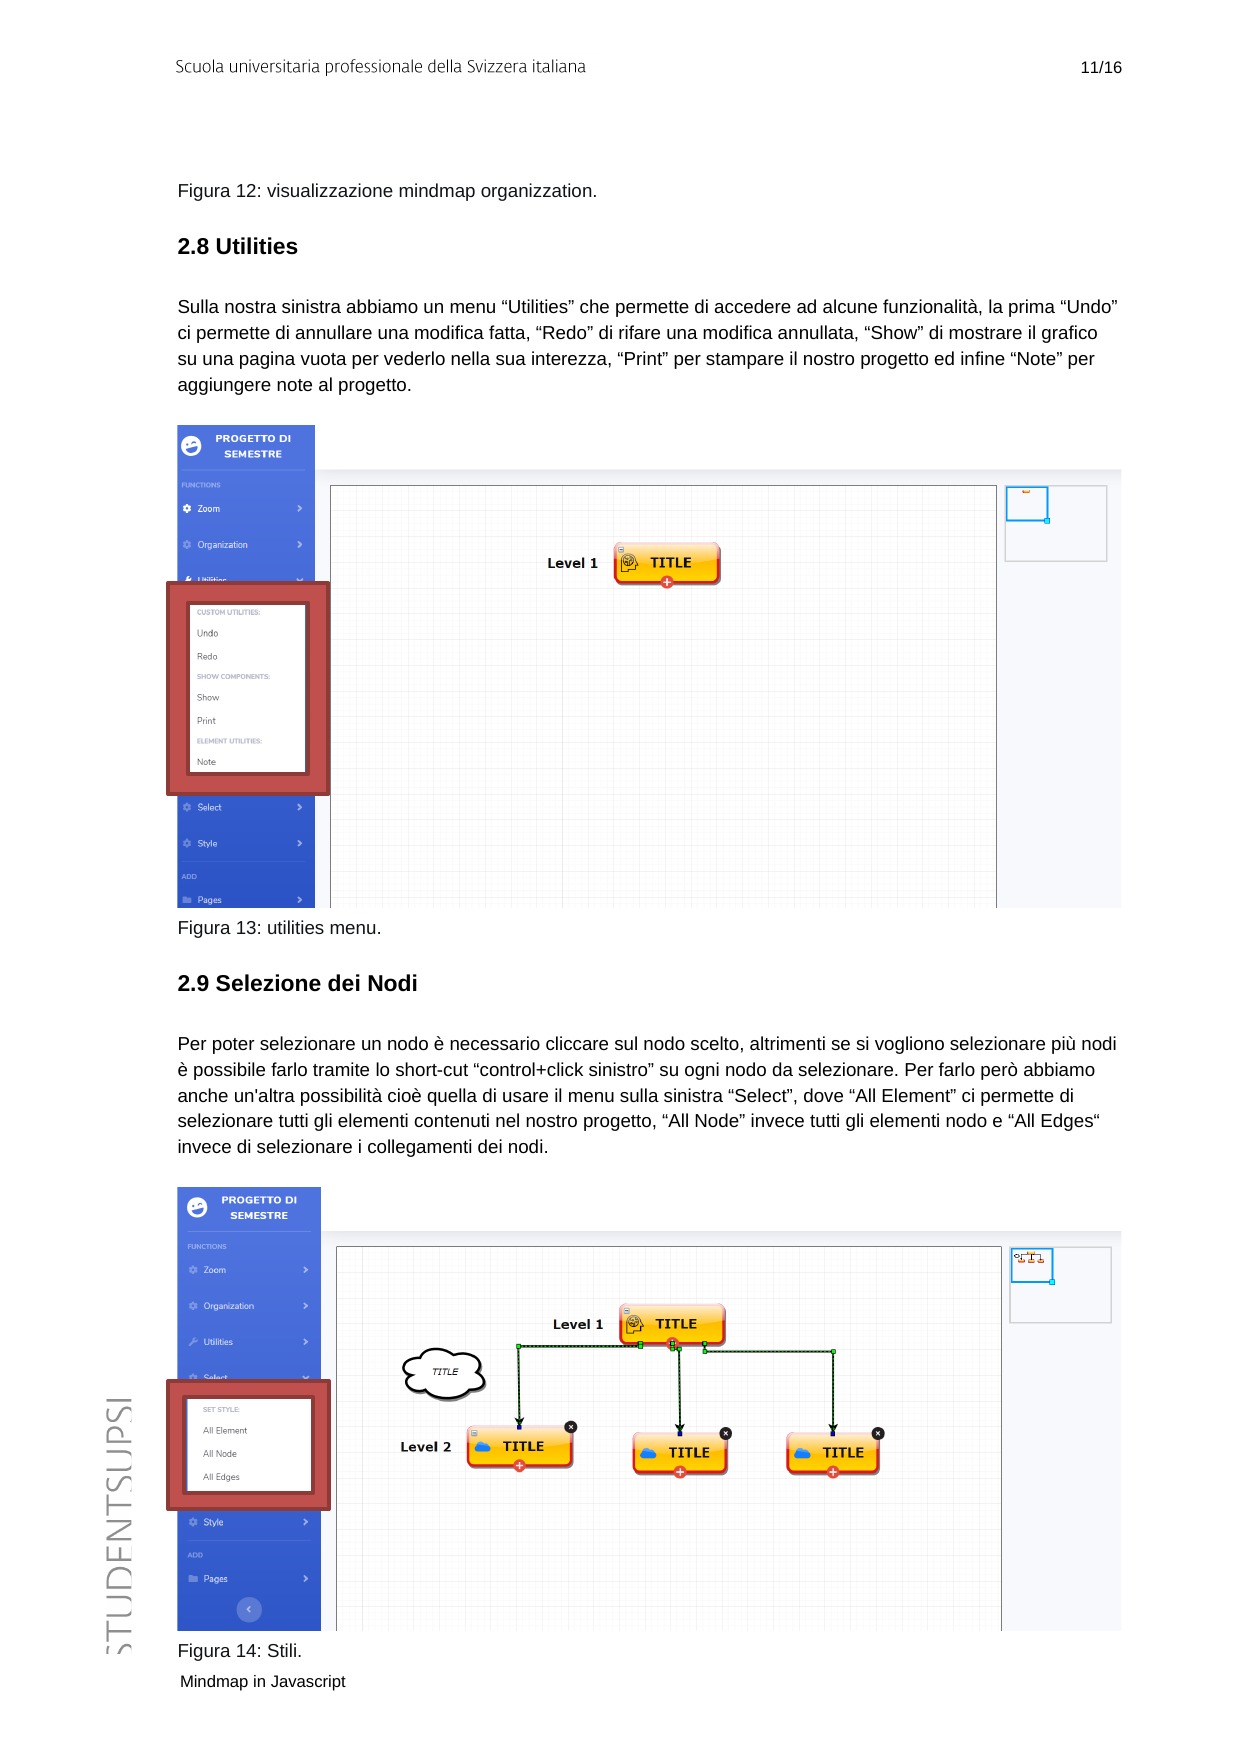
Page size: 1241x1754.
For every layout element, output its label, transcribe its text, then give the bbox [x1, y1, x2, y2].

picture [106, 1399, 132, 1654]
text 2.8 Utilities [177, 233, 1122, 259]
text Sulla nostra sinistra abbiamo un menu “Utilities” che permette di accedere ad alcune funzionalità, la prima “Undo” ci permette di annullare una modifica fatta, “Redo” di rifare una modifica annullata, “Show” di mostrare il grafico su una pagina vuota per vederlo nella sua interezza, “Print” per stampare il nostro progetto ed infine “Note” per aggiungere note al progetto. [177, 296, 1122, 395]
text Figura 13: utilities menu. [177, 917, 1122, 938]
picture [177, 1187, 1122, 1631]
text Figura 14: Stili. [177, 1639, 1122, 1661]
text 2.9 Selezione dei Nodi [177, 970, 1122, 996]
picture [190, 605, 306, 772]
picture [186, 1399, 311, 1491]
picture [168, 53, 602, 80]
text Figura 12: visualizzazione mindmap organizzation. [177, 180, 1122, 202]
picture [177, 425, 1122, 908]
text Per poter selezionare un nodo è necessario cliccare sul nodo scelto, altrimenti se si vogliono selezionare più nodi è possibile farlo tramite lo short-cut “control+click sinistro” su ogni nodo da selezionare. Per farlo però abbiamo anche un'altra possibilità cioè quella di usare il menu sulla sinistra “Select”, dove “All Element” ci permette di selezionare tutti gli elementi contenuti nel nostro progetto, “All Node” invece tutti gli elementi nodo e “All Edges“ invece di selezionare i collegamenti dei nodi. [177, 1033, 1122, 1158]
